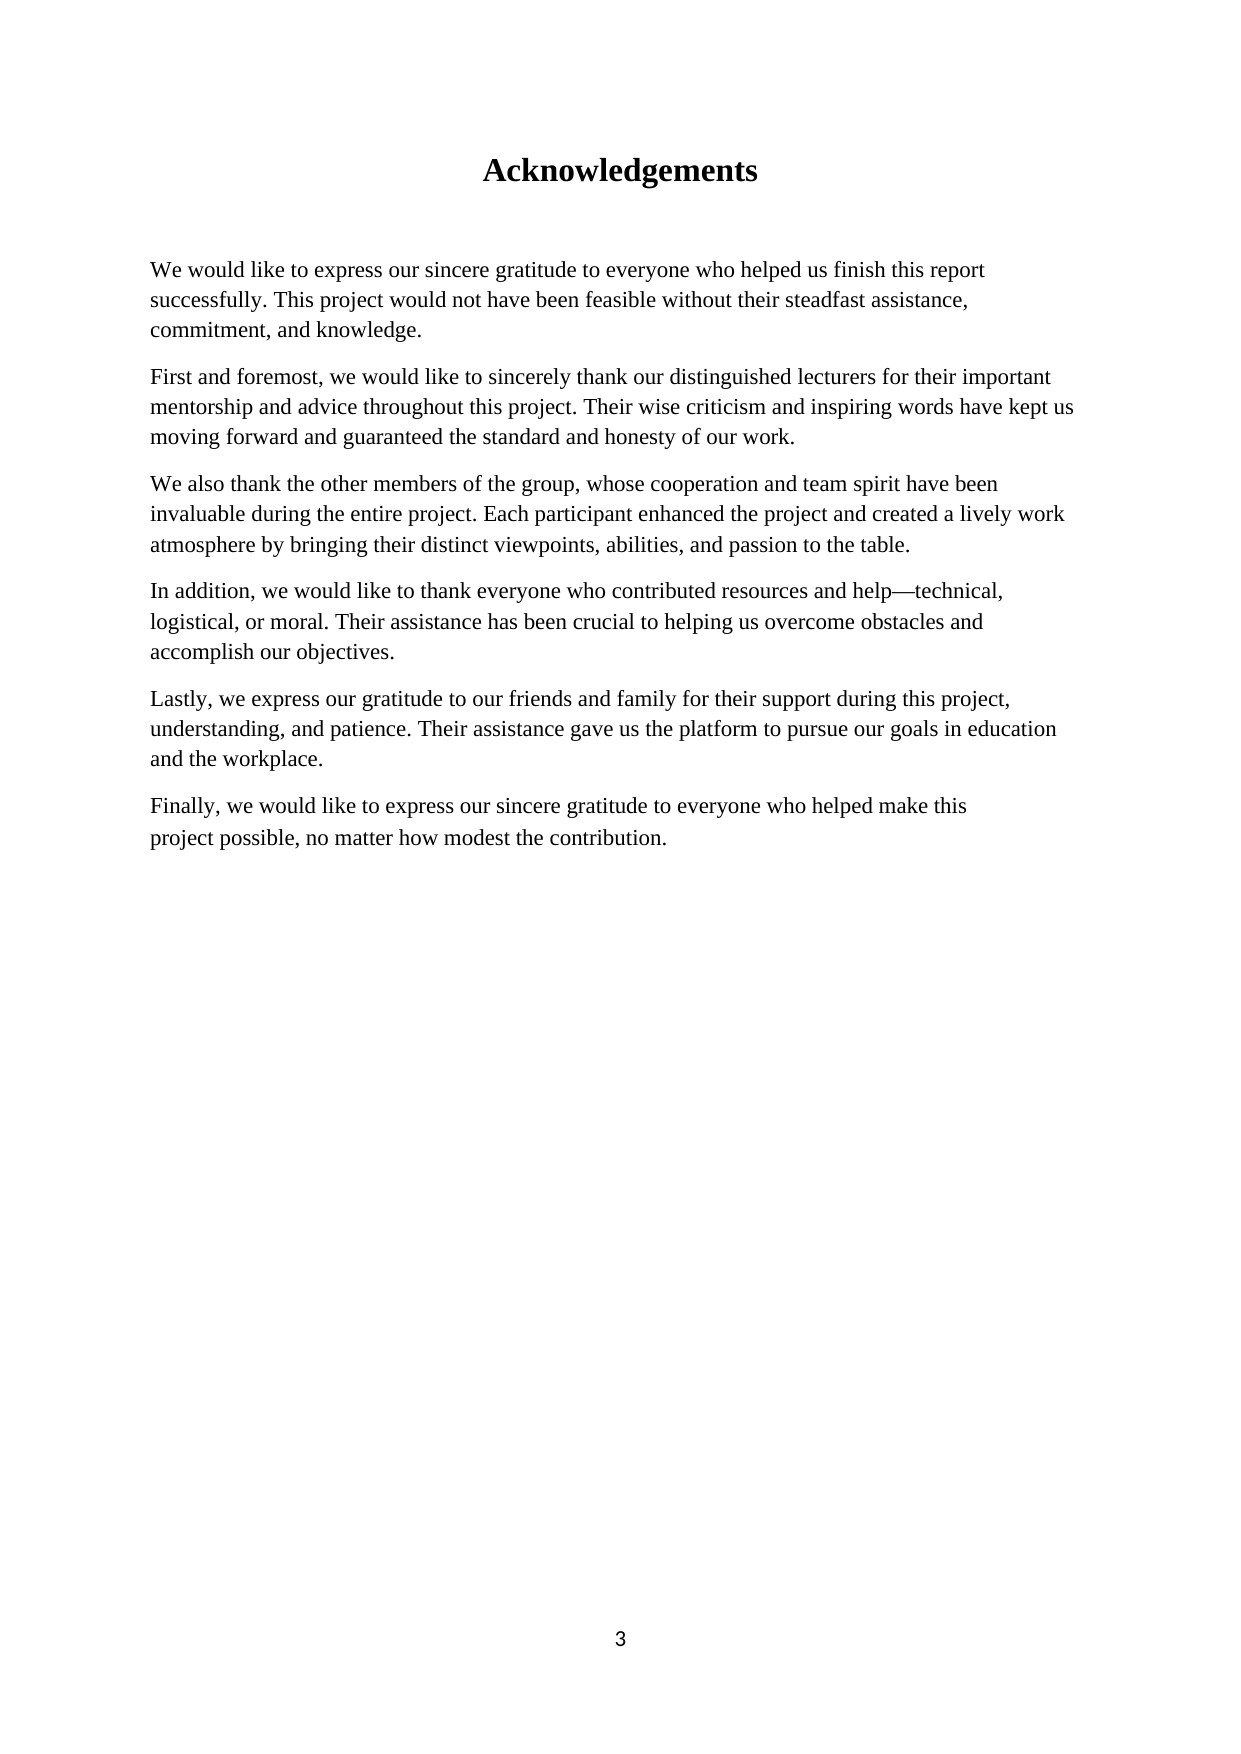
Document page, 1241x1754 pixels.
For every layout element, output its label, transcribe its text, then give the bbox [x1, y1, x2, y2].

text We also thank the other members of the group, whose cooperation and team spirit have been invaluable during the entire project. Each participant enhanced the project and created a lively work atmosphere by bringing their distinct viewpoints, abilities, and passion to the table. [150, 470, 1090, 557]
text We would like to express our sincere gratitude to everyone who helped us finish this report successfully. This project would not have been feasible without their steadfast assistance, commitment, and knowledge. [150, 256, 1090, 342]
text In addition, we would like to thank everyone who contributed resources and help—technical, logistical, or moral. Their assistance has been crucial to helping us overcome obstacles and accomplish our objectives. [150, 578, 1090, 664]
text Lastly, we express our gratitude to our friends and family for their support during this project, understanding, and patience. Their assistance gave us the platform to pursue our goals in education and the workplace. [150, 685, 1090, 772]
text First and foremost, we would like to sincerely thank our distinguished lecturers for their important mentorship and advice throughout this project. Their wise criticism and inspiring words have kept us moving forward and guaranteed the standard and honesty of our work. [150, 363, 1090, 450]
text Acknowledgements [150, 150, 1090, 188]
text Finally, we would like to express our sincere gratitude to everyone who helped make this project possible, no matter how modest the contribution. [150, 792, 1090, 851]
